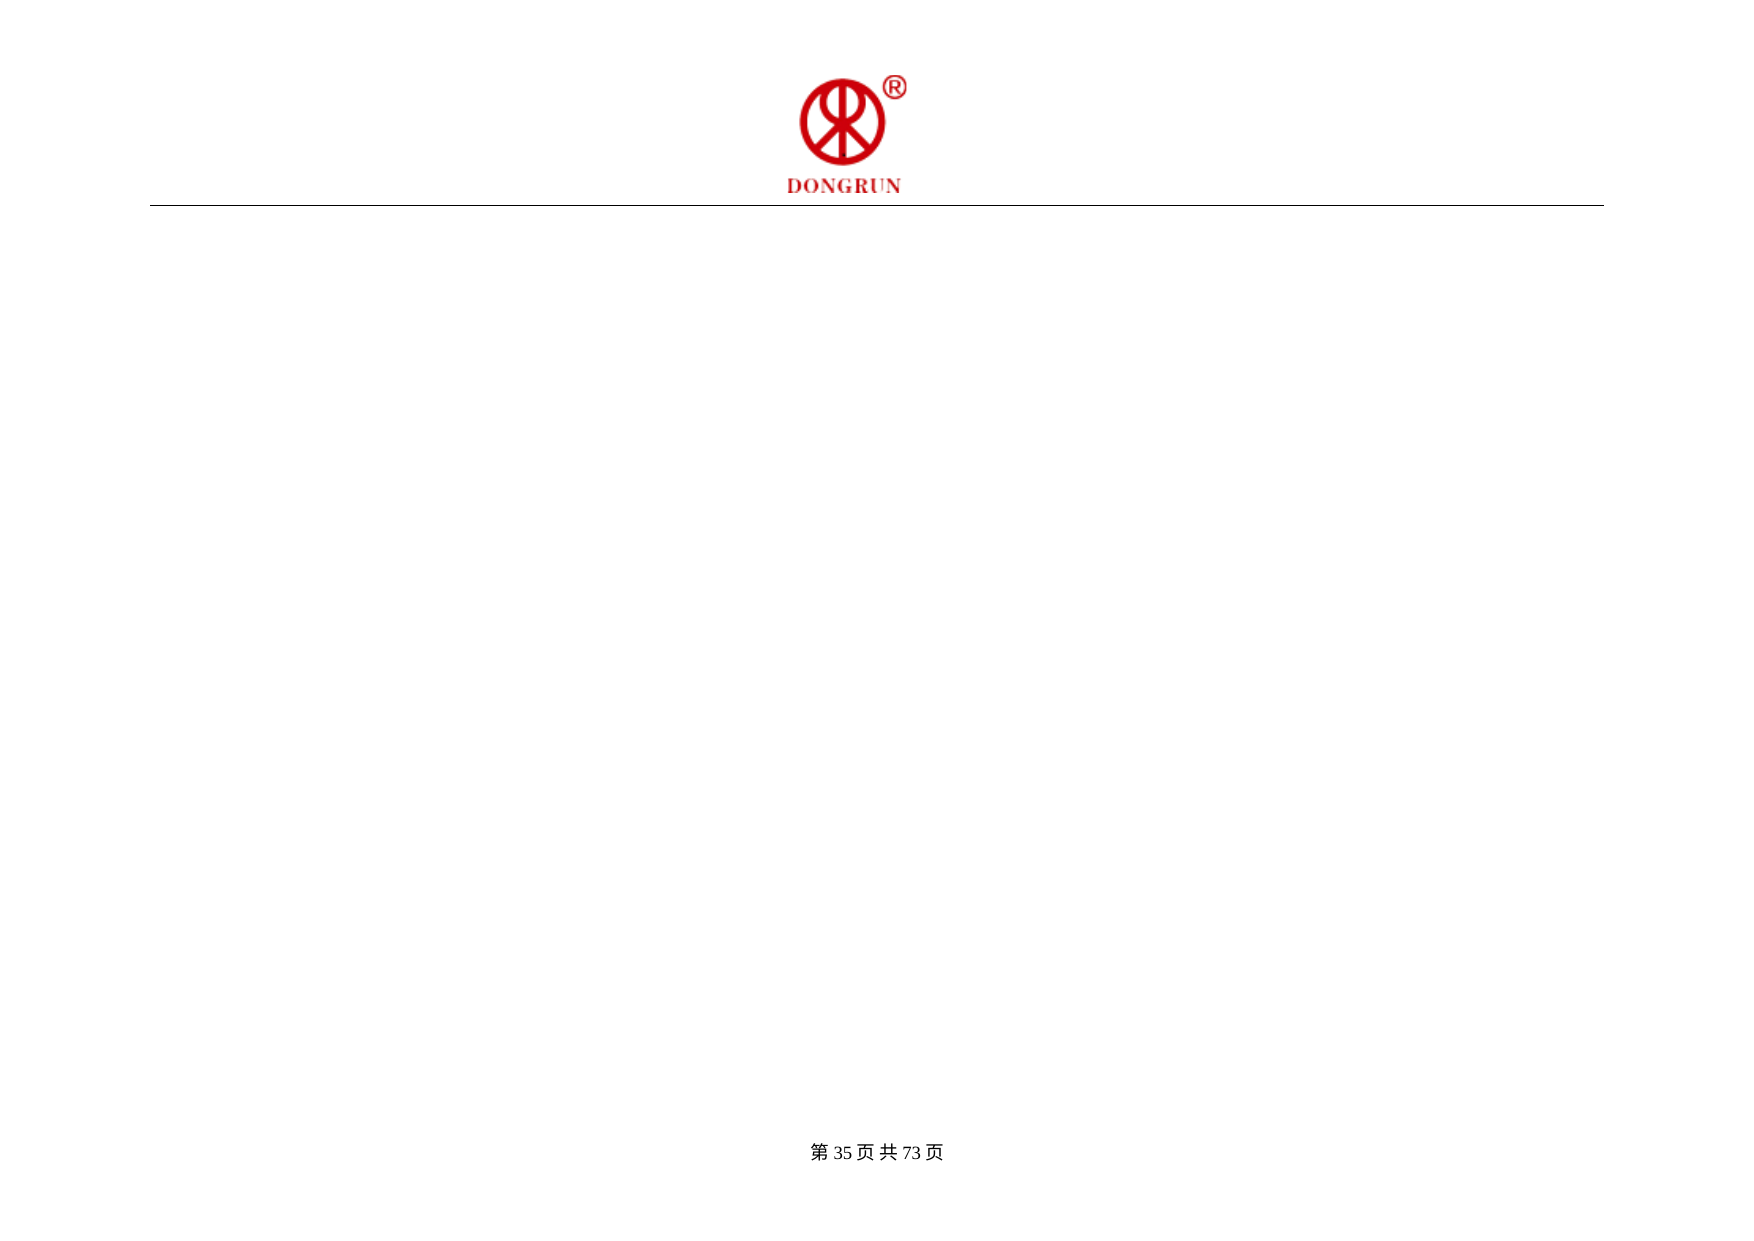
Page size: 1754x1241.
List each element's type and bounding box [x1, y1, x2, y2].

picture [787, 75, 907, 193]
